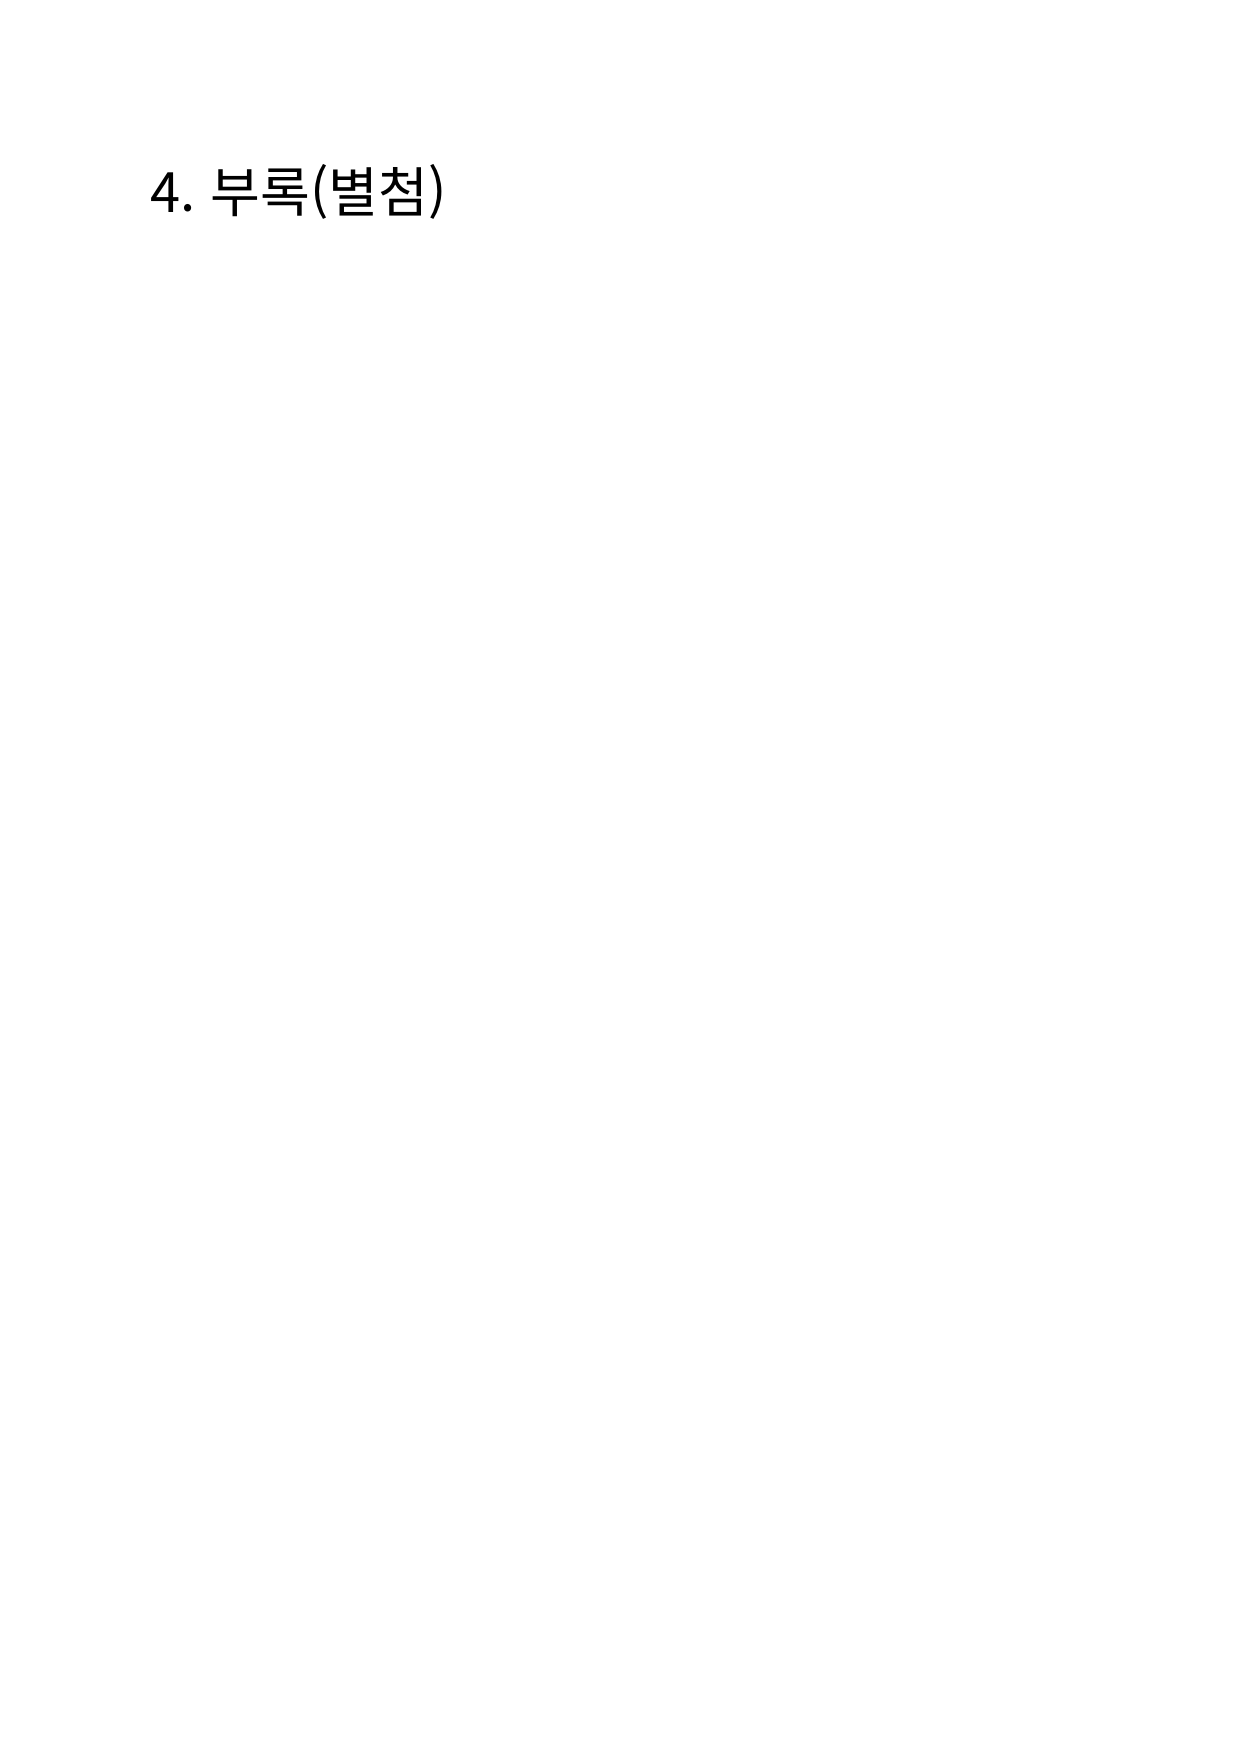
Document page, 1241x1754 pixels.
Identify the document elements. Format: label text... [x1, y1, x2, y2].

title 4. 부록(별첨) [150, 150, 1090, 228]
